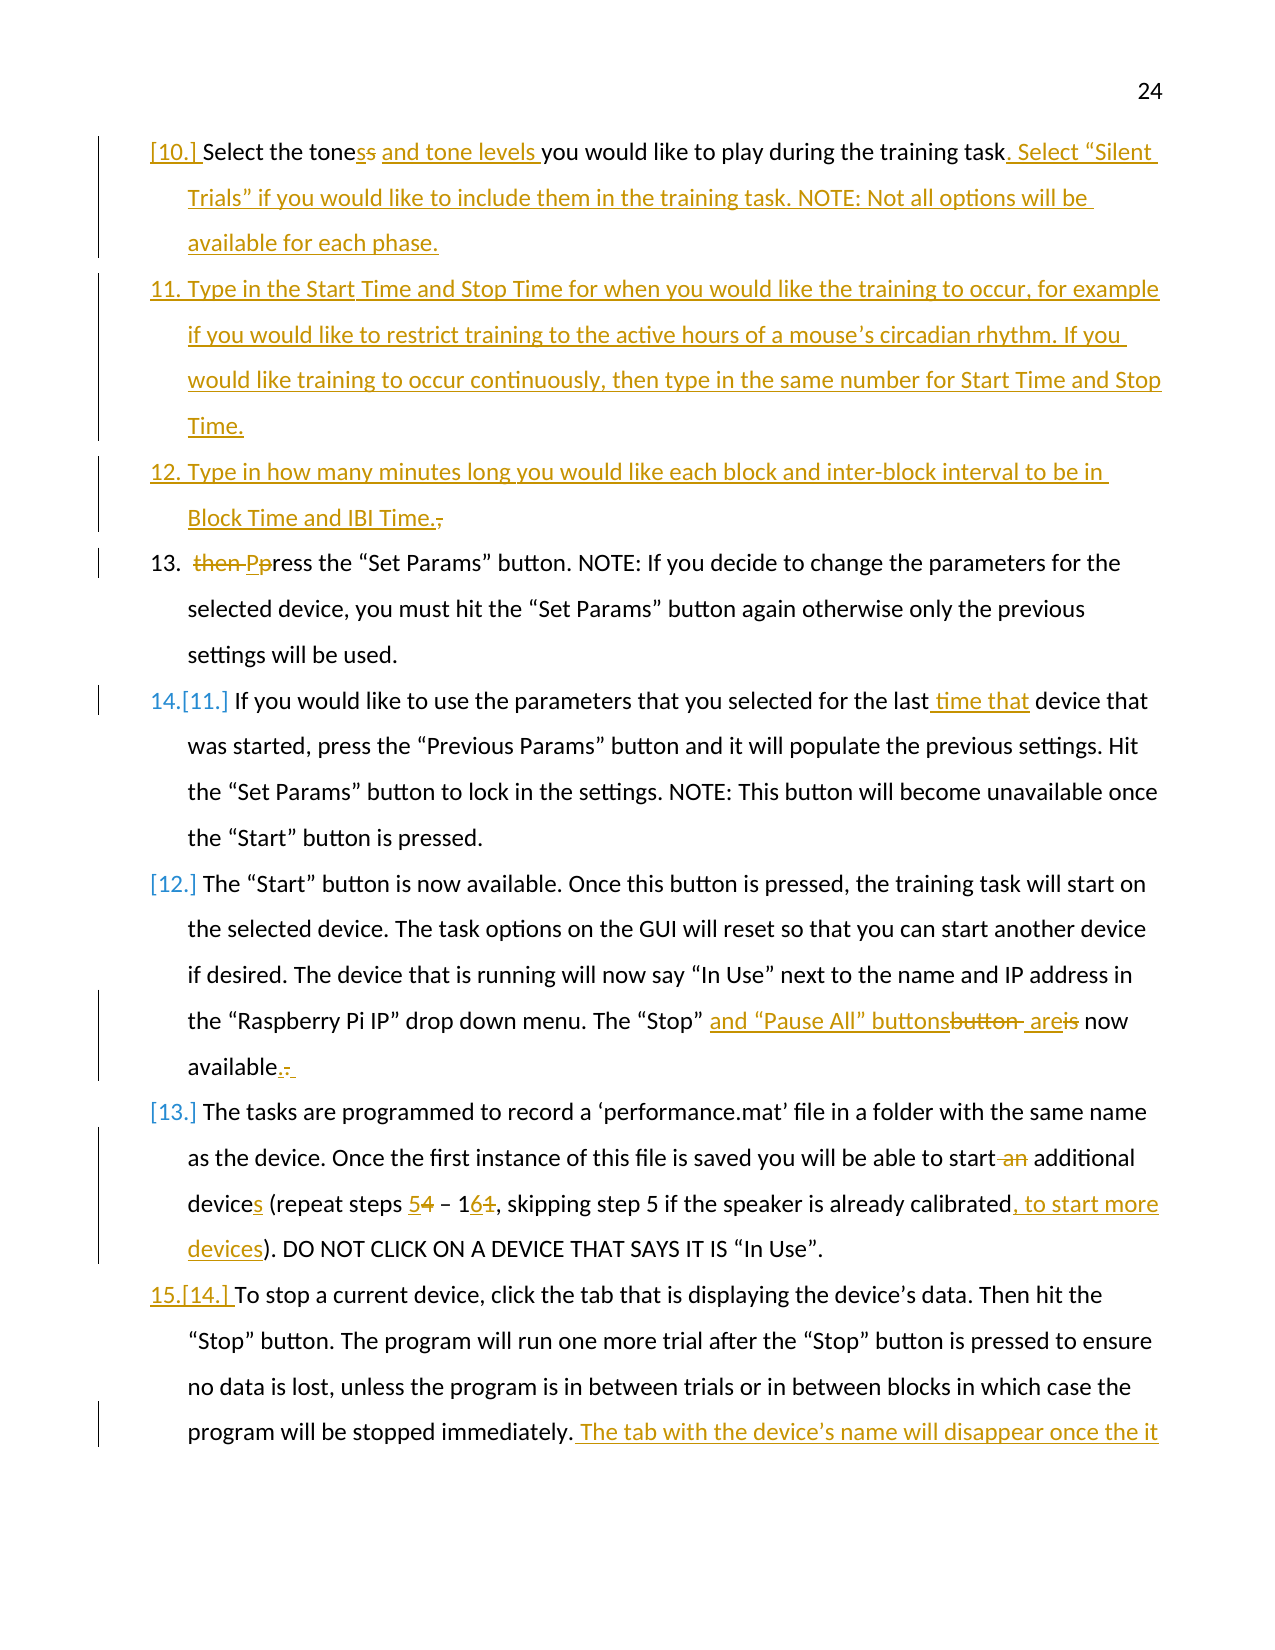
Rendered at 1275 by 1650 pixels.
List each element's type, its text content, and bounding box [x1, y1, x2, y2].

list The tasks are programmed to record a ‘performance.mat’ file in a folder with the same name as the device. Once the first instance of this file is saved you will be able to start additional device (repeat steps – 1, skipping step 5 if the speaker is already calibrated). DO NOT CLICK ON A DEVICE THAT SAYS IT IS “In Use”. [150, 1096, 1162, 1264]
list ress the “Set Params” button. NOTE: If you decide to change the parameters for the selected device, you must hit the “Set Params” button again otherwise only the previous settings will be used. [150, 548, 1162, 669]
list If you would like to use the parameters that you selected for the last device that was started, press the “Previous Params” button and it will populate the previous settings. Hit the “Set Params” button to lock in the settings. NOTE: This button will become unavailable once the “Start” button is pressed. [150, 685, 1162, 852]
list The “Start” button is now available. Once this button is pressed, the training task will start on the selected device. The task options on the GUI will reset so that you can start another device if desired. The device that is running will now say “In Use” next to the name and IP address in the “Raspberry Pi IP” drop down menu. The “Stop” now available [150, 868, 1162, 1081]
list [150, 1279, 1162, 1447]
list Select the tone you would like to play during the training task [150, 136, 1162, 258]
